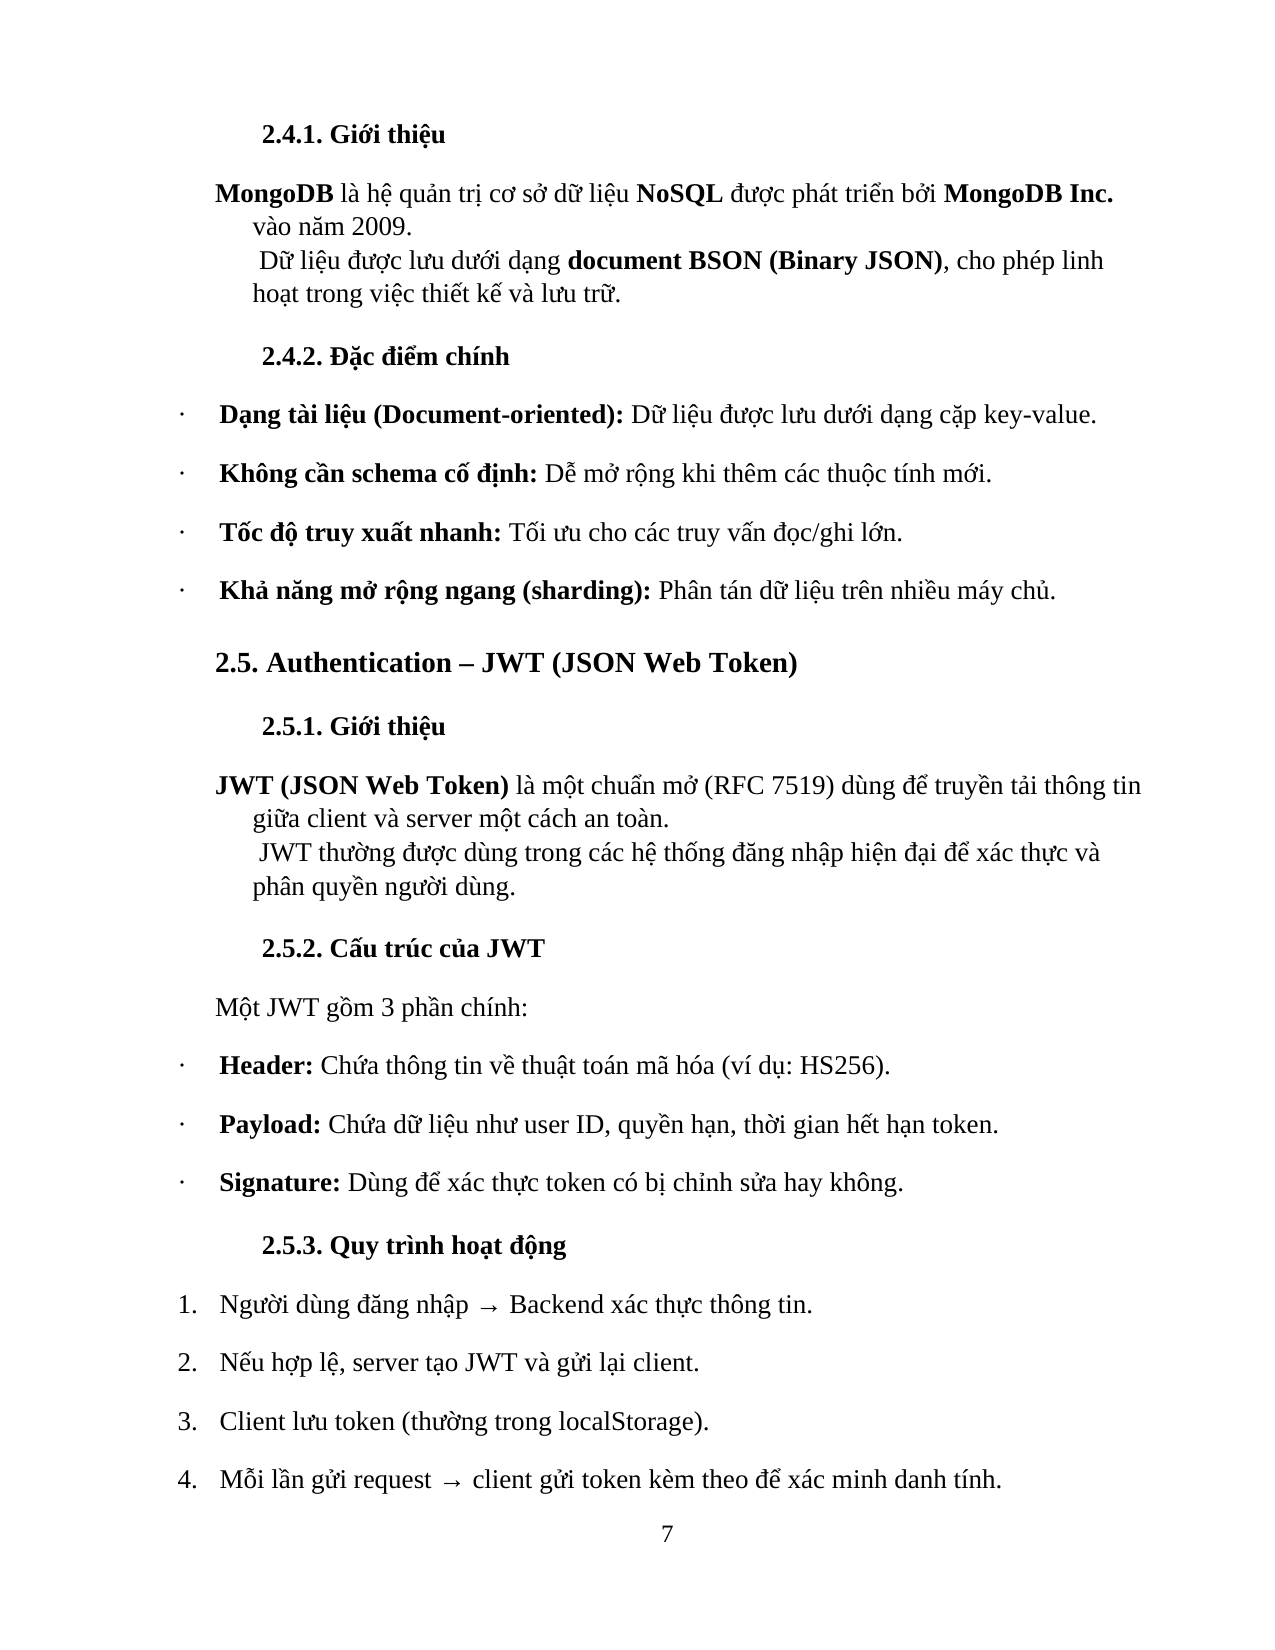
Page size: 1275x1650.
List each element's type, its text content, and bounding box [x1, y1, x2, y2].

text Một JWT gồm 3 phần chính: [215, 991, 1157, 1022]
text · Payload: Chứa dữ liệu như user ID, quyền hạn, thời gian hết hạn token. [177, 1108, 1157, 1139]
text · Không cần schema cố định: Dễ mở rộng khi thêm các thuộc tính mới. [177, 457, 1157, 488]
subtitle 2.5.3. Quy trình hoạt động [252, 1229, 1157, 1260]
text 4. Mỗi lần gửi request → client gửi token kèm theo để xác minh danh tính. [177, 1463, 1157, 1494]
text · Khả năng mở rộng ngang (sharding): Phân tán dữ liệu trên nhiều máy chủ. [177, 574, 1157, 605]
text · Tốc độ truy xuất nhanh: Tối ưu cho các truy vấn đọc/ghi lớn. [177, 516, 1157, 547]
subtitle 2.4.2. Đặc điểm chính [252, 340, 1157, 371]
text · Signature: Dùng để xác thực token có bị chỉnh sửa hay không. [177, 1167, 1157, 1198]
subtitle 2.5.2. Cấu trúc của JWT [252, 932, 1157, 963]
text · Dạng tài liệu (Document-oriented): Dữ liệu được lưu dưới dạng cặp key-value. [177, 398, 1157, 430]
subtitle 2.4.1. Giới thiệu [252, 118, 1157, 149]
text 1. Người dùng đăng nhập → Backend xác thực thông tin. [177, 1288, 1157, 1319]
subtitle 2.5. Authentication – JWT (JSON Web Token) [215, 645, 1157, 679]
text · Header: Chứa thông tin về thuật toán mã hóa (ví dụ: HS256). [177, 1049, 1157, 1081]
text 3. Client lưu token (thường trong localStorage). [177, 1405, 1157, 1436]
text JWT (JSON Web Token) là một chuẩn mở (RFC 7519) dùng để truyền tải thông tin giữa client và server một cách an toàn. JWT thường được dùng trong các hệ thống đăng nhập hiện đại để xác thực và phân quyền người dùng. [215, 769, 1157, 901]
text MongoDB là hệ quản trị cơ sở dữ liệu NoSQL được phát triển bởi MongoDB Inc. vào năm 2009. Dữ liệu được lưu dưới dạng document BSON (Binary JSON), cho phép linh hoạt trong việc thiết kế và lưu trữ. [215, 177, 1157, 308]
subtitle 2.5.1. Giới thiệu [252, 711, 1157, 742]
text 2. Nếu hợp lệ, server tạo JWT và gửi lại client. [177, 1346, 1157, 1377]
